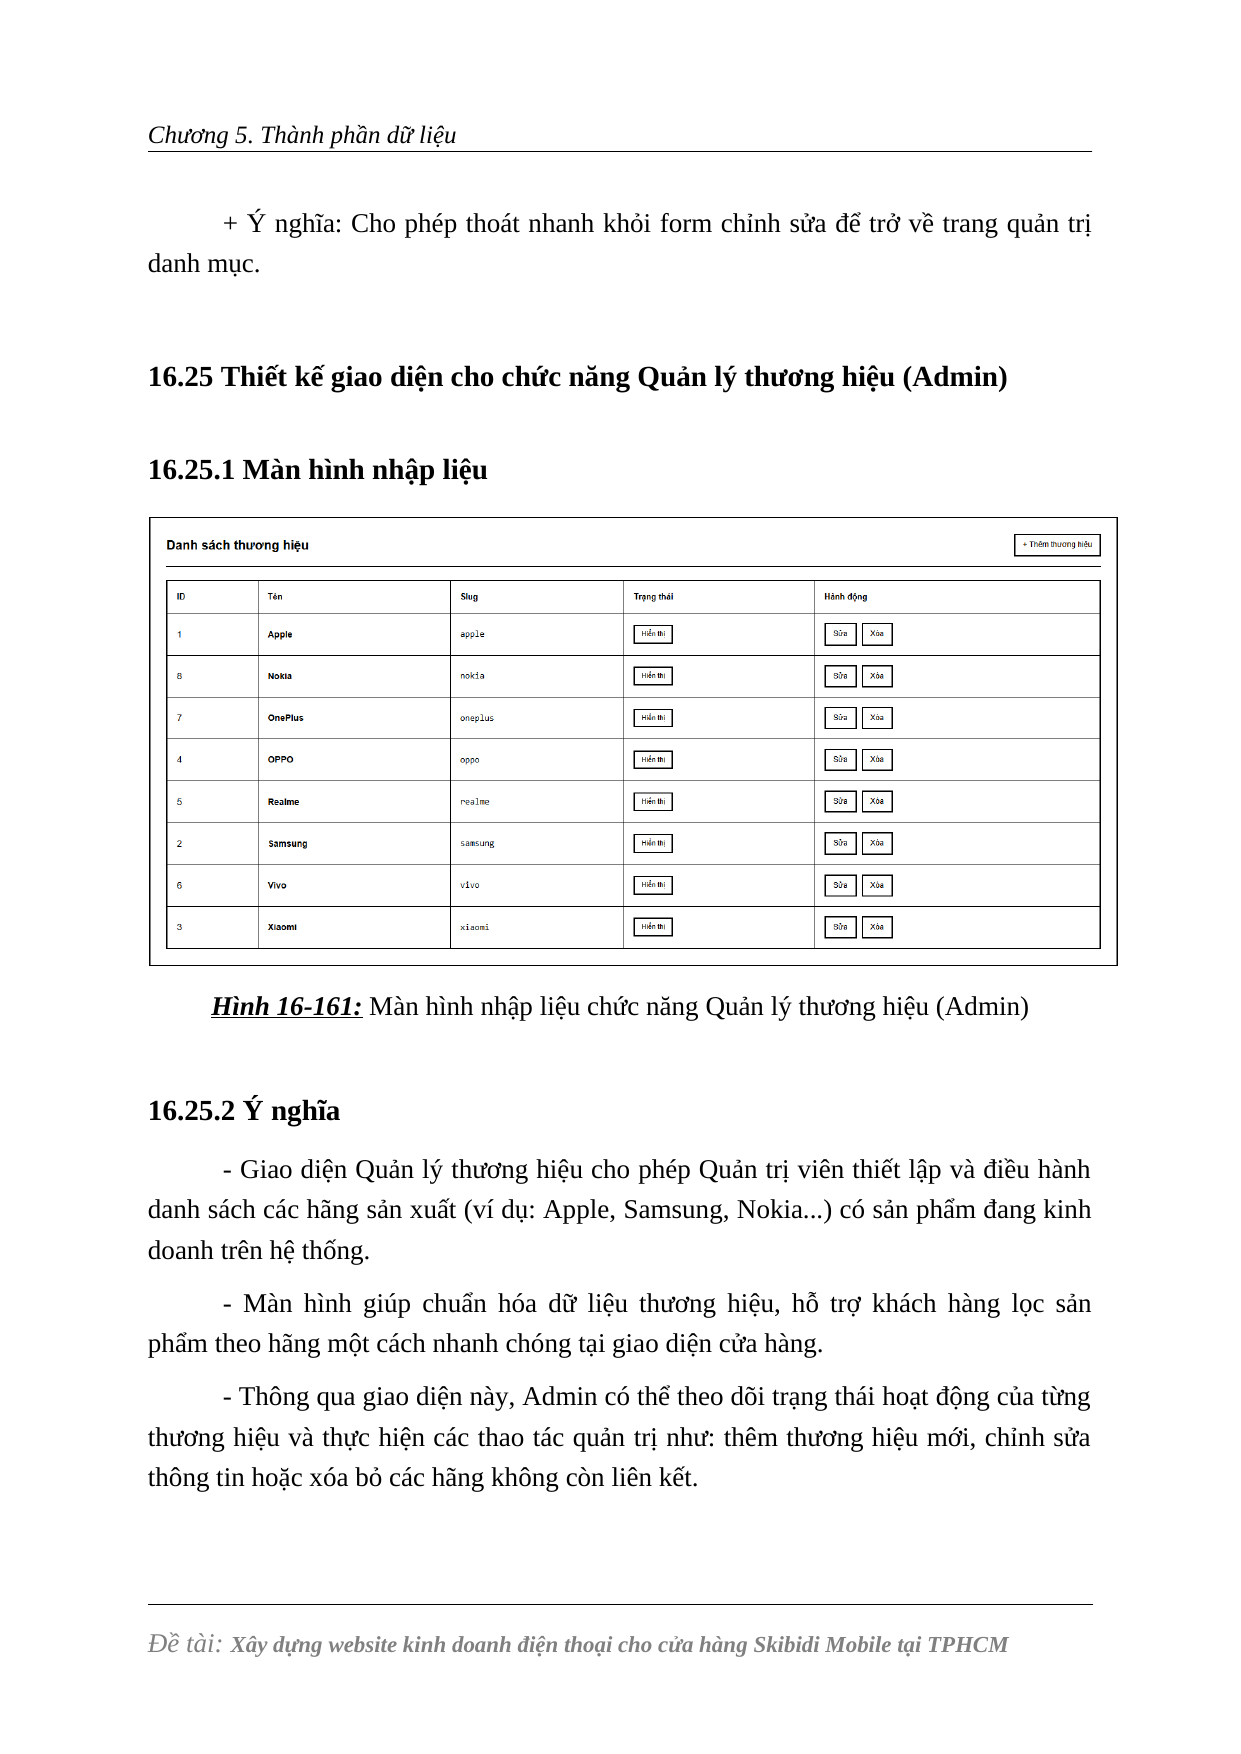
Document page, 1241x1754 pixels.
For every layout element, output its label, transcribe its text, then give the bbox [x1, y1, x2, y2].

text - Giao diện Quản lý thương hiệu cho phép Quản trị viên thiết lập và điều hành danh sách các hãng sản xuất (ví dụ: Apple, Samsung, Nokia...) có sản phẩm đang kinh doanh trên hệ thống. [148, 1153, 1092, 1265]
subtitle Màn hình nhập liệu [148, 446, 1092, 488]
text + Ý nghĩa: Cho phép thoát nhanh khỏi form chỉnh sửa để trở về trang quản trị danh mục. [148, 207, 1092, 278]
text - Thông qua giao diện này, Admin có thể theo dõi trạng thái hoạt động của từng thương hiệu và thực hiện các thao tác quản trị như: thêm thương hiệu mới, chỉnh sửa thông tin hoặc xóa bỏ các hãng không còn liên kết. [148, 1380, 1092, 1492]
subtitle Ý nghĩa [148, 1087, 1092, 1128]
picture [147, 512, 1122, 969]
subtitle Thiết kế giao diện cho chức năng Quản lý thương hiệu (Admin) [148, 350, 1092, 396]
text - Màn hình giúp chuẩn hóa dữ liệu thương hiệu, hỗ trợ khách hàng lọc sản phẩm theo hãng một cách nhanh chóng tại giao diện cửa hàng. [148, 1287, 1092, 1358]
